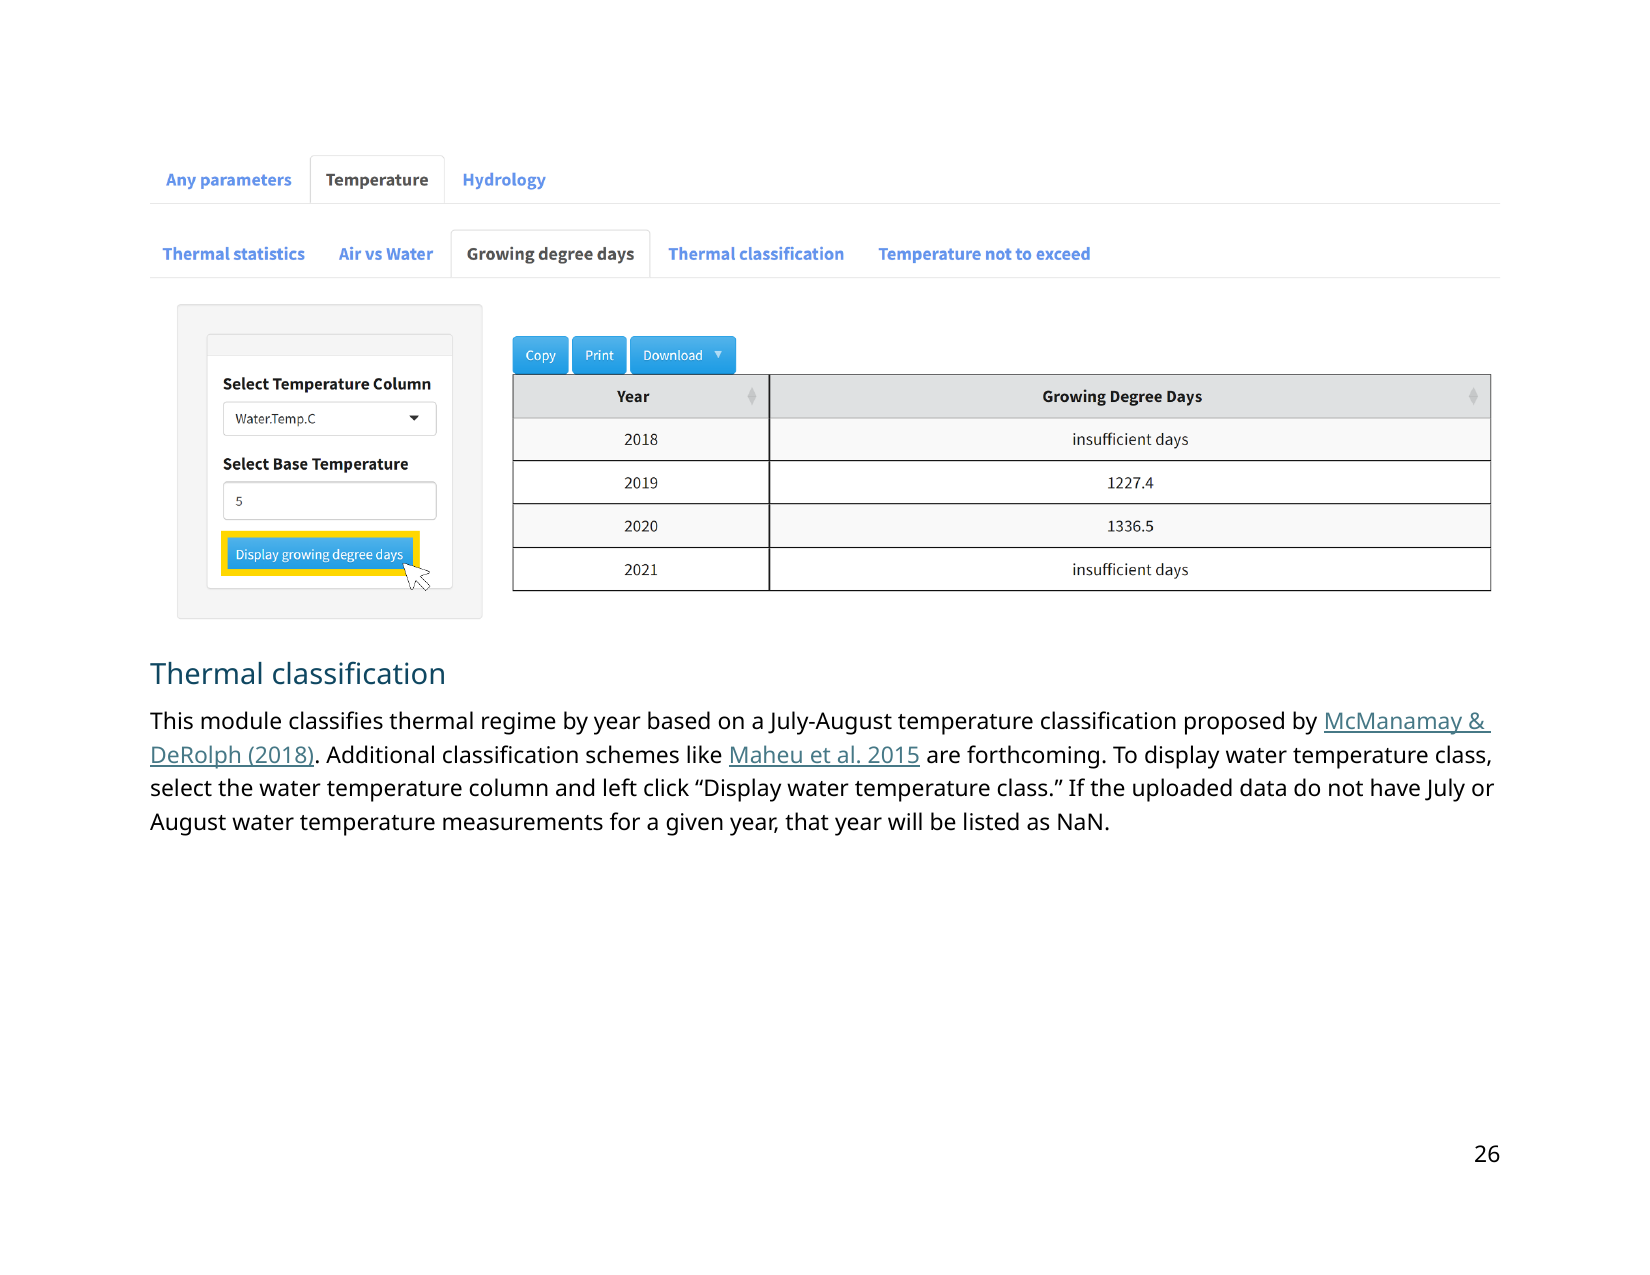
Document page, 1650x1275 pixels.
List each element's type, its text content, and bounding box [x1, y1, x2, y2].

text This module classifies thermal regime by year based on a July-August temperature classification proposed by McManamay & DeRolph (2018). Additional classification schemes like Maheu et al. 2015 are forthcoming. To display water temperature class, select the water temperature column and left click “Display water temperature class.” If the uploaded data do not have July or August water temperature measurements for a given year, that year will be listed as NaN. [150, 705, 1500, 837]
subtitle Thermal classification [150, 654, 1500, 693]
picture [150, 150, 1500, 635]
